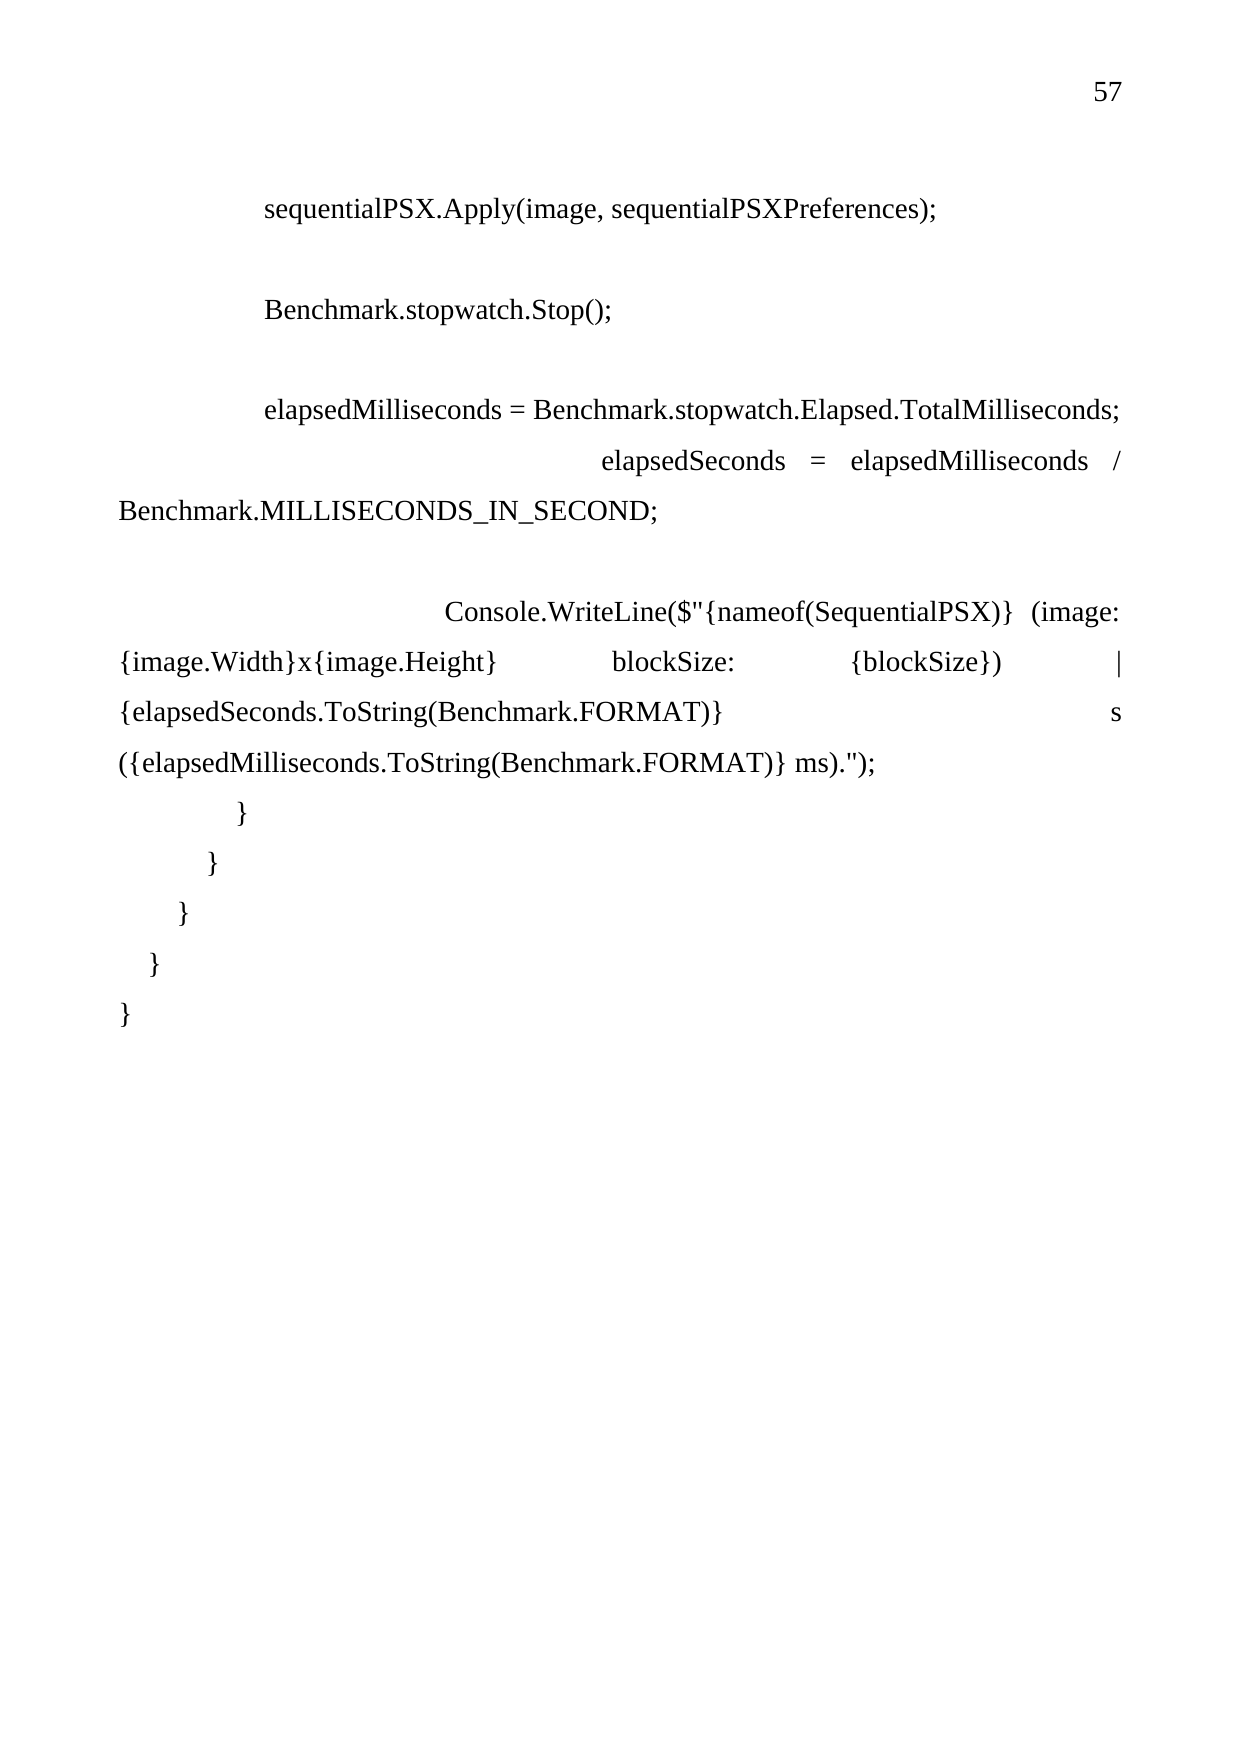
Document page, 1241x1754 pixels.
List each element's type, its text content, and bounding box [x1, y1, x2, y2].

text } [118, 845, 1122, 879]
text } [118, 896, 1122, 929]
text elapsedMilliseconds = Benchmark.stopwatch.Elapsed.TotalMilliseconds; [118, 392, 1122, 426]
text sequentialPSX.Apply(image, sequentialPSXPreferences); [118, 191, 1122, 225]
text } [118, 795, 1122, 828]
text } [118, 996, 1122, 1030]
text elapsedSeconds = elapsedMilliseconds / Benchmark.MILLISECONDS_IN_SECOND; [118, 443, 1122, 527]
text Benchmark.stopwatch.Stop(); [118, 292, 1122, 325]
text Console.WriteLine($"{nameof(SequentialPSX)} (image: {image.Width}x{image.Height} blockSize: {blockSize}) | {elapsedSeconds.ToString(Benchmark.FORMAT)} s ({elapsedMilliseconds.ToString(Benchmark.FORMAT)} ms)."); [118, 594, 1122, 778]
text } [118, 946, 1122, 979]
